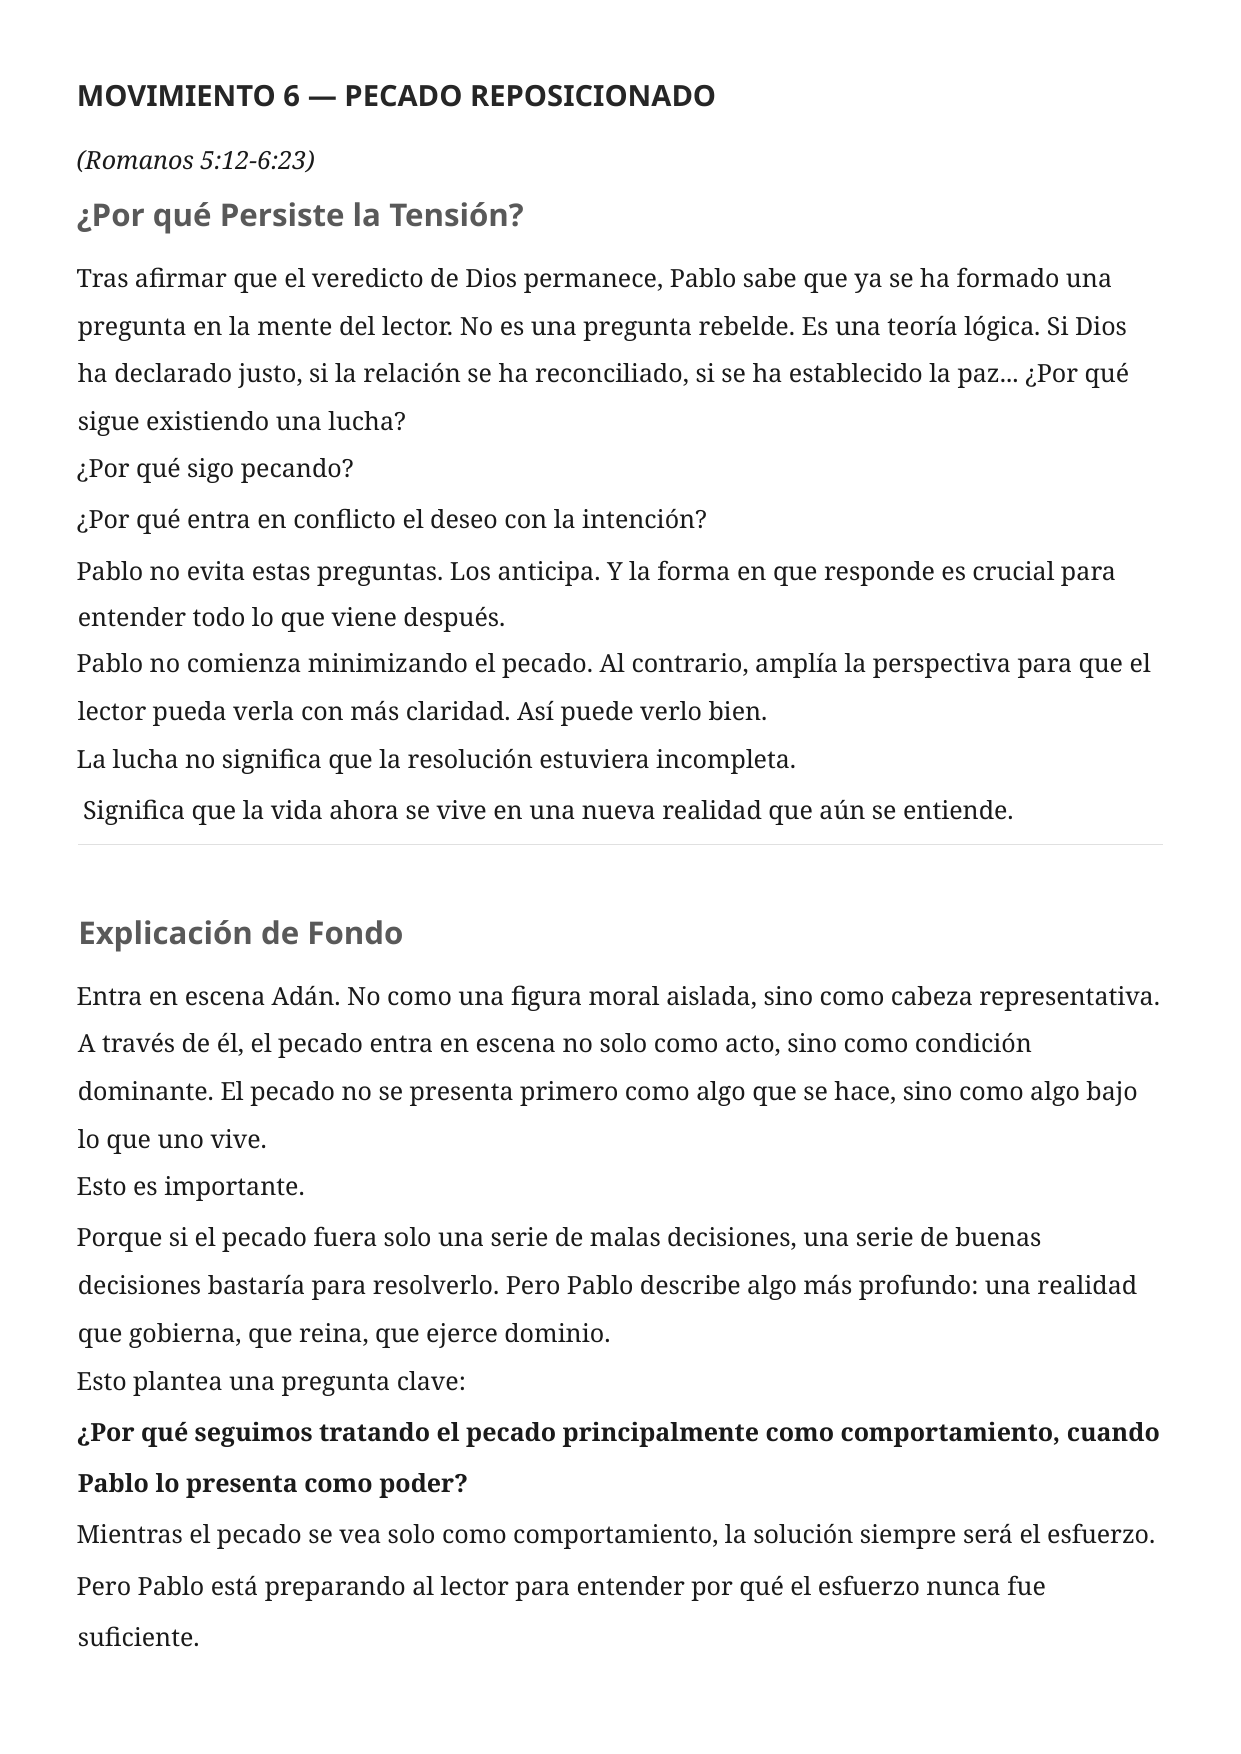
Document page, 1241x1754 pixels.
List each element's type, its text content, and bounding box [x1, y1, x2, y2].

subtitle ¿Por qué Persiste la Tensión? [77, 193, 1093, 236]
text ¿Por qué seguimos tratando el pecado principalmente como comportamiento, cuando Pablo lo presenta como poder? [76, 1415, 1163, 1500]
text ¿Por qué entra en conflicto el deseo con la intención? [76, 502, 1163, 536]
text Pablo no evita estas preguntas. Los anticipa. Y la forma en que responde es crucial para entender todo lo que viene después. [76, 553, 1163, 633]
text Pero Pablo está preparando al lector para entender por qué el esfuerzo nunca fue suficiente. [76, 1568, 1163, 1653]
text (Romanos 5:12-6:23) [76, 142, 1163, 176]
text Pablo no comienza minimizando el pecado. Al contrario, amplía la perspectiva para que el lector pueda verla con más claridad. Así puede verlo bien. [76, 646, 1163, 728]
subtitle Explicación de Fondo [78, 911, 1163, 954]
text ¿Por qué sigo pecando? [76, 451, 1163, 485]
text Entra en escena Adán. No como una figura moral aislada, sino como cabeza representativa. A través de él, el pecado entra en escena no solo como acto, sino como condición dominante. El pecado no se presenta primero como algo que se hace, sino como algo bajo lo que uno vive. [76, 978, 1163, 1155]
text Esto es importante. [76, 1169, 1163, 1203]
text Porque si el pecado fuera solo una serie de malas decisiones, una serie de buenas decisiones bastaría para resolverlo. Pero Pablo describe algo más profundo: una realidad que gobierna, que reina, que ejerce dominio. [76, 1220, 1163, 1350]
text La lucha no significa que la resolución estuviera incompleta. [76, 742, 1163, 776]
text Mientras el pecado se vea solo como comportamiento, la solución siempre será el esfuerzo. [76, 1517, 1163, 1551]
subtitle Movimiento 6 — Pecado Reposicionado [77, 75, 1093, 115]
text Tras afirmar que el veredicto de Dios permanece, Pablo sabe que ya se ha formado una pregunta en la mente del lector. No es una pregunta rebelde. Es una teoría lógica. Si Dios ha declarado justo, si la relación se ha reconciliado, si se ha establecido la paz... ¿Por qué sigue existiendo una lucha? [76, 261, 1159, 438]
text Esto plantea una pregunta clave: [76, 1364, 1163, 1398]
text Significa que la vida ahora se vive en una nueva realidad que aún se entiende. [76, 793, 1163, 827]
